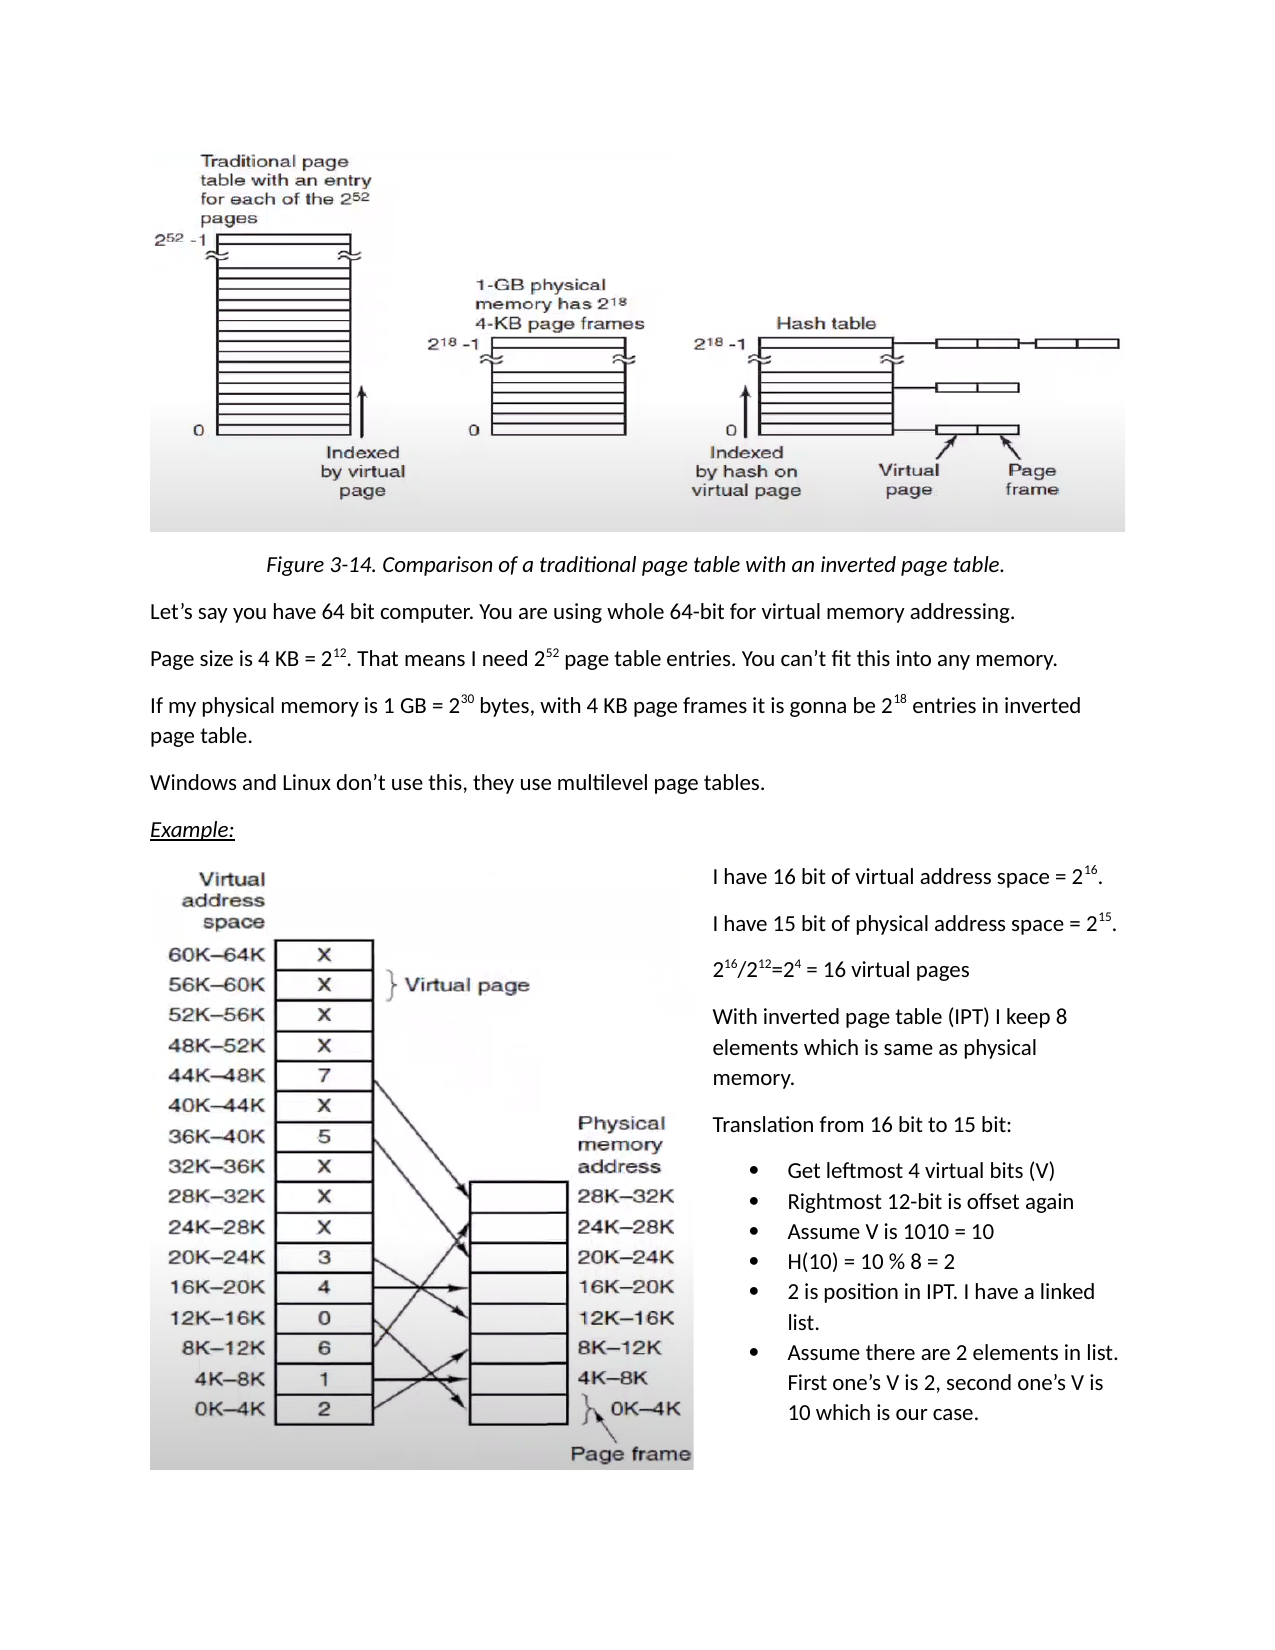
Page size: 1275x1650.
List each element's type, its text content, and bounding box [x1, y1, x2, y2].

text Figure 3-14. Comparison of a traditional page table with an inverted page table. [150, 550, 1125, 578]
text 216/212=24 = 16 virtual pages [694, 956, 1125, 984]
list Rightmost 12-bit is offset again [694, 1187, 1125, 1215]
text Translation from 16 bit to 15 bit: [694, 1110, 1125, 1138]
list Assume there are 2 elements in list. First one’s V is 2, second one’s V is 10 which is our case. [694, 1338, 1125, 1426]
text Windows and Linux don’t use this, they use multilevel page tables. [150, 768, 1125, 796]
list H(10) = 10 % 8 = 2 [694, 1247, 1125, 1275]
text If my physical memory is 1 GB = 230 bytes, with 4 KB page frames it is gonna be 218 entries in inverted page table. [150, 691, 1125, 749]
text I have 15 bit of physical address space = 215. [694, 909, 1125, 937]
picture [150, 150, 1125, 532]
list Assume V is 1010 = 10 [694, 1217, 1125, 1245]
text Example: [150, 815, 1125, 843]
picture [150, 857, 694, 1471]
list 2 is position in IPT. I have a linked list. [694, 1277, 1125, 1336]
list Get leftmost 4 virtual bits (V) [694, 1157, 1125, 1185]
text With inverted page table (IPT) I keep 8 elements which is same as physical memory. [694, 1002, 1125, 1091]
text Page size is 4 KB = 212. That means I need 252 page table entries. You can’t fit this into any memory. [150, 644, 1125, 672]
text I have 16 bit of virtual address space = 216. [694, 862, 1125, 890]
text Let’s say you have 64 bit computer. You are using whole 64-bit for virtual memory addressing. [150, 597, 1125, 625]
